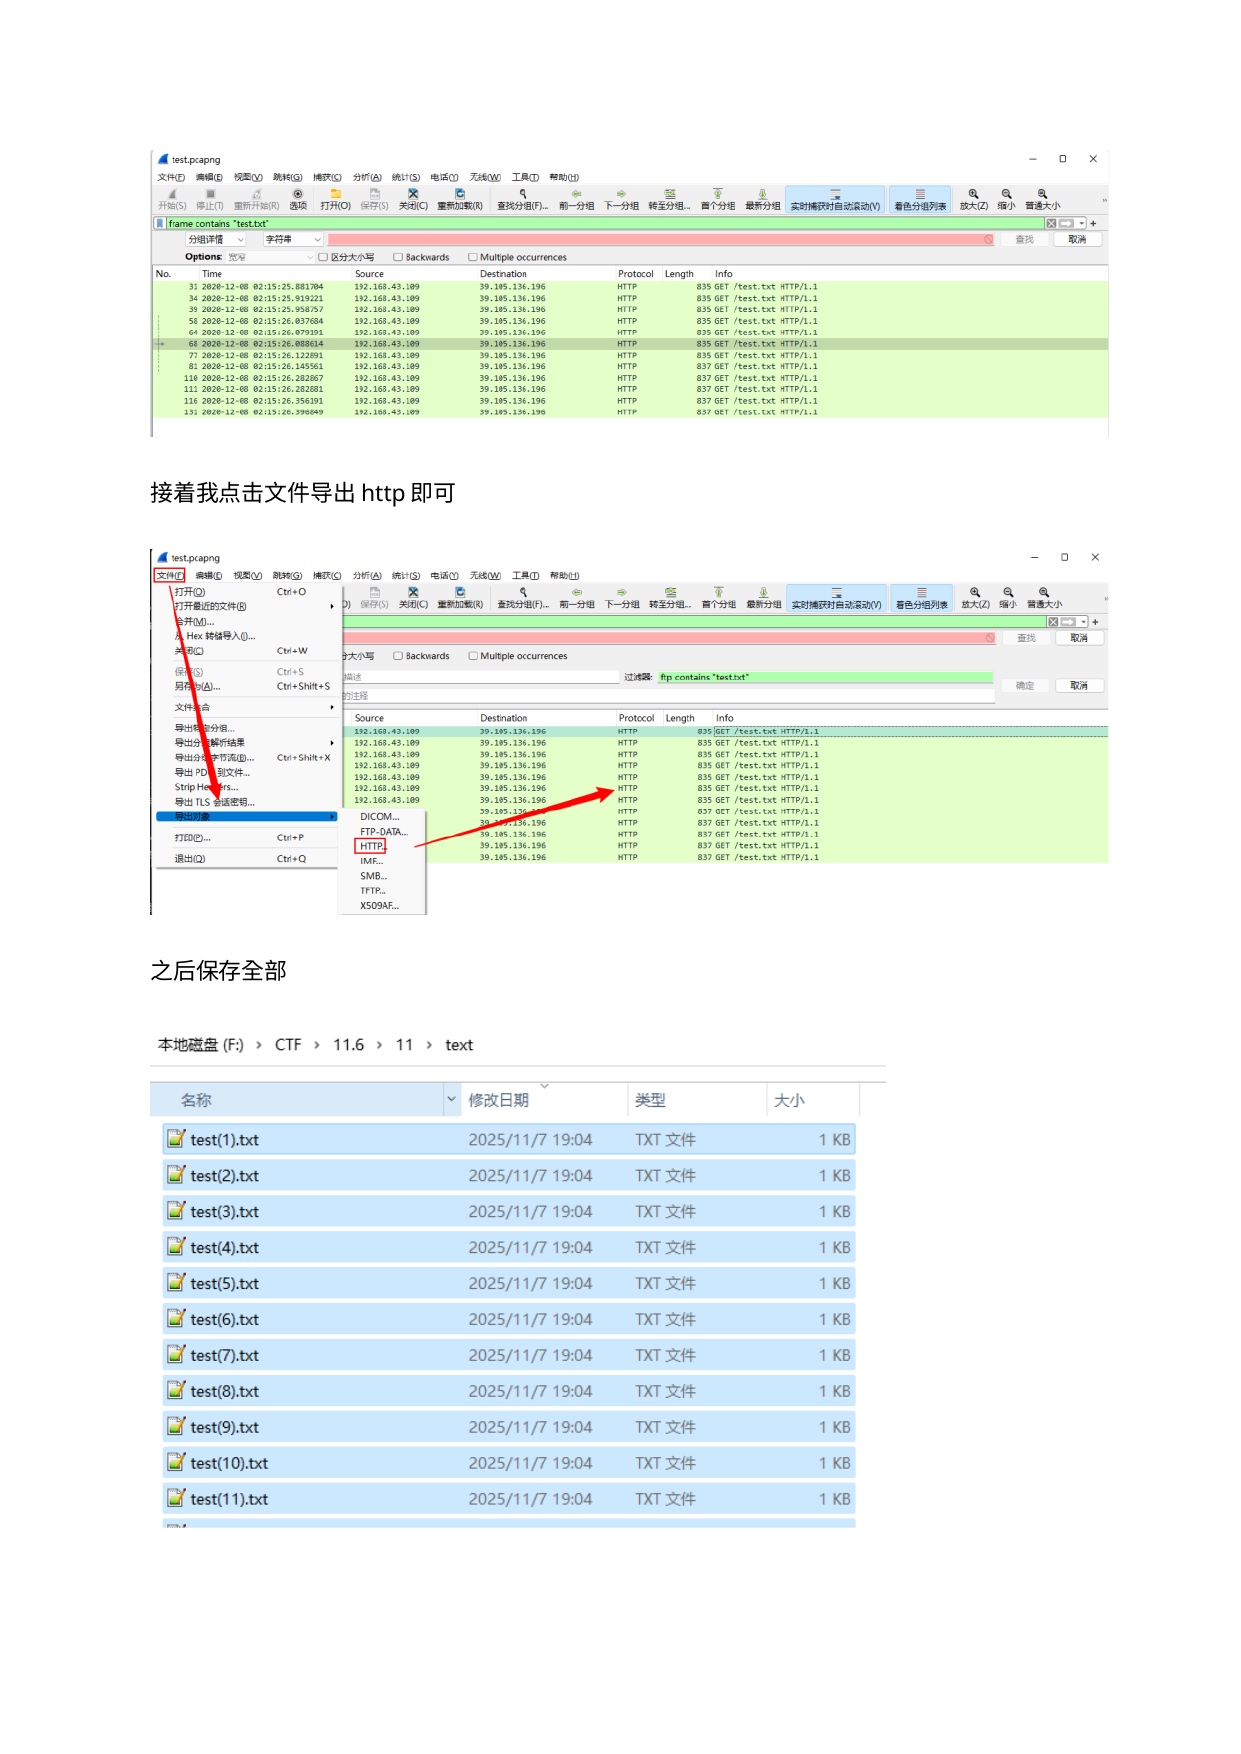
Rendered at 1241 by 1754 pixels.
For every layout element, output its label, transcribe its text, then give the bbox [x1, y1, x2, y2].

picture [150, 150, 1109, 437]
picture [150, 549, 1109, 915]
text 之后保存全部 [150, 955, 1090, 986]
picture [150, 1026, 887, 1536]
text 接着我点击文件导出http即可 [150, 477, 1090, 508]
